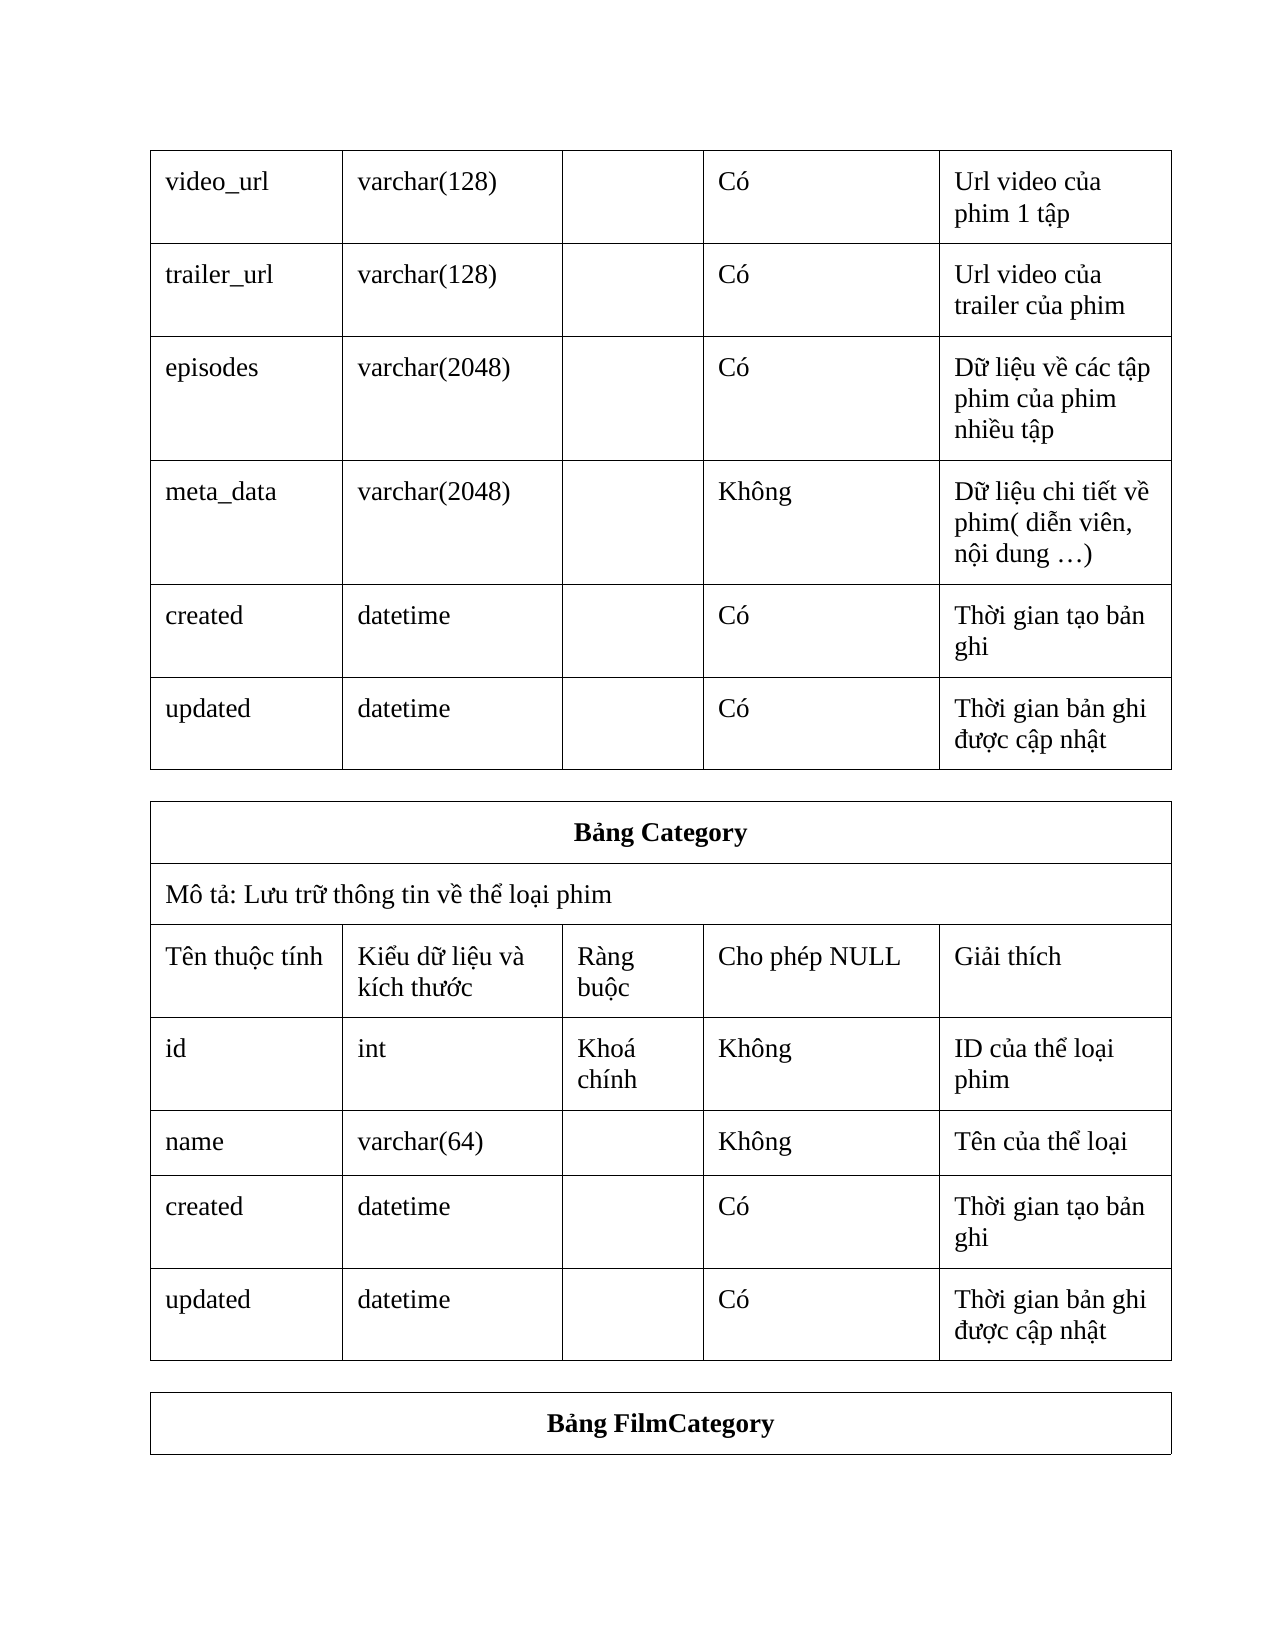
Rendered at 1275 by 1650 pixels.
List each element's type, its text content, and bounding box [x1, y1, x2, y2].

table_cell Khoá chính [563, 1018, 703, 1110]
table_cell Dữ liệu về các tập phim của phim nhiều tập [940, 337, 1171, 459]
table_cell Có [704, 585, 939, 676]
table_cell video_url [151, 151, 342, 243]
table_cell datetime [343, 1176, 562, 1267]
table_cell varchar(2048) [343, 337, 562, 459]
table_cell Có [704, 1269, 939, 1360]
table_cell Thời gian tạo bản ghi [940, 585, 1171, 676]
table_cell created [151, 1176, 342, 1267]
table_cell Không [704, 461, 939, 583]
table_cell Url video của phim 1 tập [940, 151, 1171, 243]
table_cell Có [704, 337, 939, 459]
table_cell varchar(128) [343, 244, 562, 336]
table_cell [563, 1111, 703, 1175]
table_cell varchar(2048) [343, 461, 562, 583]
table_cell Kiểu dữ liệu và kích thước [343, 925, 562, 1017]
table_cell Có [704, 678, 939, 769]
table_cell Có [704, 1176, 939, 1267]
table_cell Thời gian bản ghi được cập nhật [940, 678, 1171, 769]
table_cell Tên thuộc tính [151, 925, 342, 1017]
table_cell int [343, 1018, 562, 1110]
table_cell Tên của thể loại [940, 1111, 1171, 1175]
table_cell trailer_url [151, 244, 342, 336]
table_cell updated [151, 1269, 342, 1360]
table_cell Mô tả: Lưu trữ thông tin về thể loại phim [151, 864, 1171, 924]
table_cell episodes [151, 337, 342, 459]
table_cell Không [704, 1111, 939, 1175]
table_cell Ràng buộc [563, 925, 703, 1017]
table_cell Dữ liệu chi tiết về phim( diễn viên, nội dung …) [940, 461, 1171, 583]
table_cell Không [704, 1018, 939, 1110]
table_cell [563, 585, 703, 676]
table_cell [563, 244, 703, 336]
table_cell id [151, 1018, 342, 1110]
table_cell datetime [343, 585, 562, 676]
table_cell [563, 461, 703, 583]
table_cell Cho phép NULL [704, 925, 939, 1017]
table_cell varchar(64) [343, 1111, 562, 1175]
table_cell Thời gian bản ghi được cập nhật [940, 1269, 1171, 1360]
table_cell Giải thích [940, 925, 1171, 1017]
table_cell ID của thể loại phim [940, 1018, 1171, 1110]
table_cell [563, 1176, 703, 1267]
table_cell [563, 337, 703, 459]
table_cell Có [704, 151, 939, 243]
table_cell [563, 151, 703, 243]
table_cell Thời gian tạo bản ghi [940, 1176, 1171, 1267]
table_cell meta_data [151, 461, 342, 583]
table_cell [563, 678, 703, 769]
table_header Bảng Category [151, 802, 1171, 862]
table_cell datetime [343, 678, 562, 769]
table_cell varchar(128) [343, 151, 562, 243]
table_cell updated [151, 678, 342, 769]
table_cell created [151, 585, 342, 676]
table_cell [563, 1269, 703, 1360]
table_cell Có [704, 244, 939, 336]
table_cell name [151, 1111, 342, 1175]
table_cell Url video của trailer của phim [940, 244, 1171, 336]
table_cell datetime [343, 1269, 562, 1360]
table_header Bảng FilmCategory [151, 1393, 1171, 1454]
